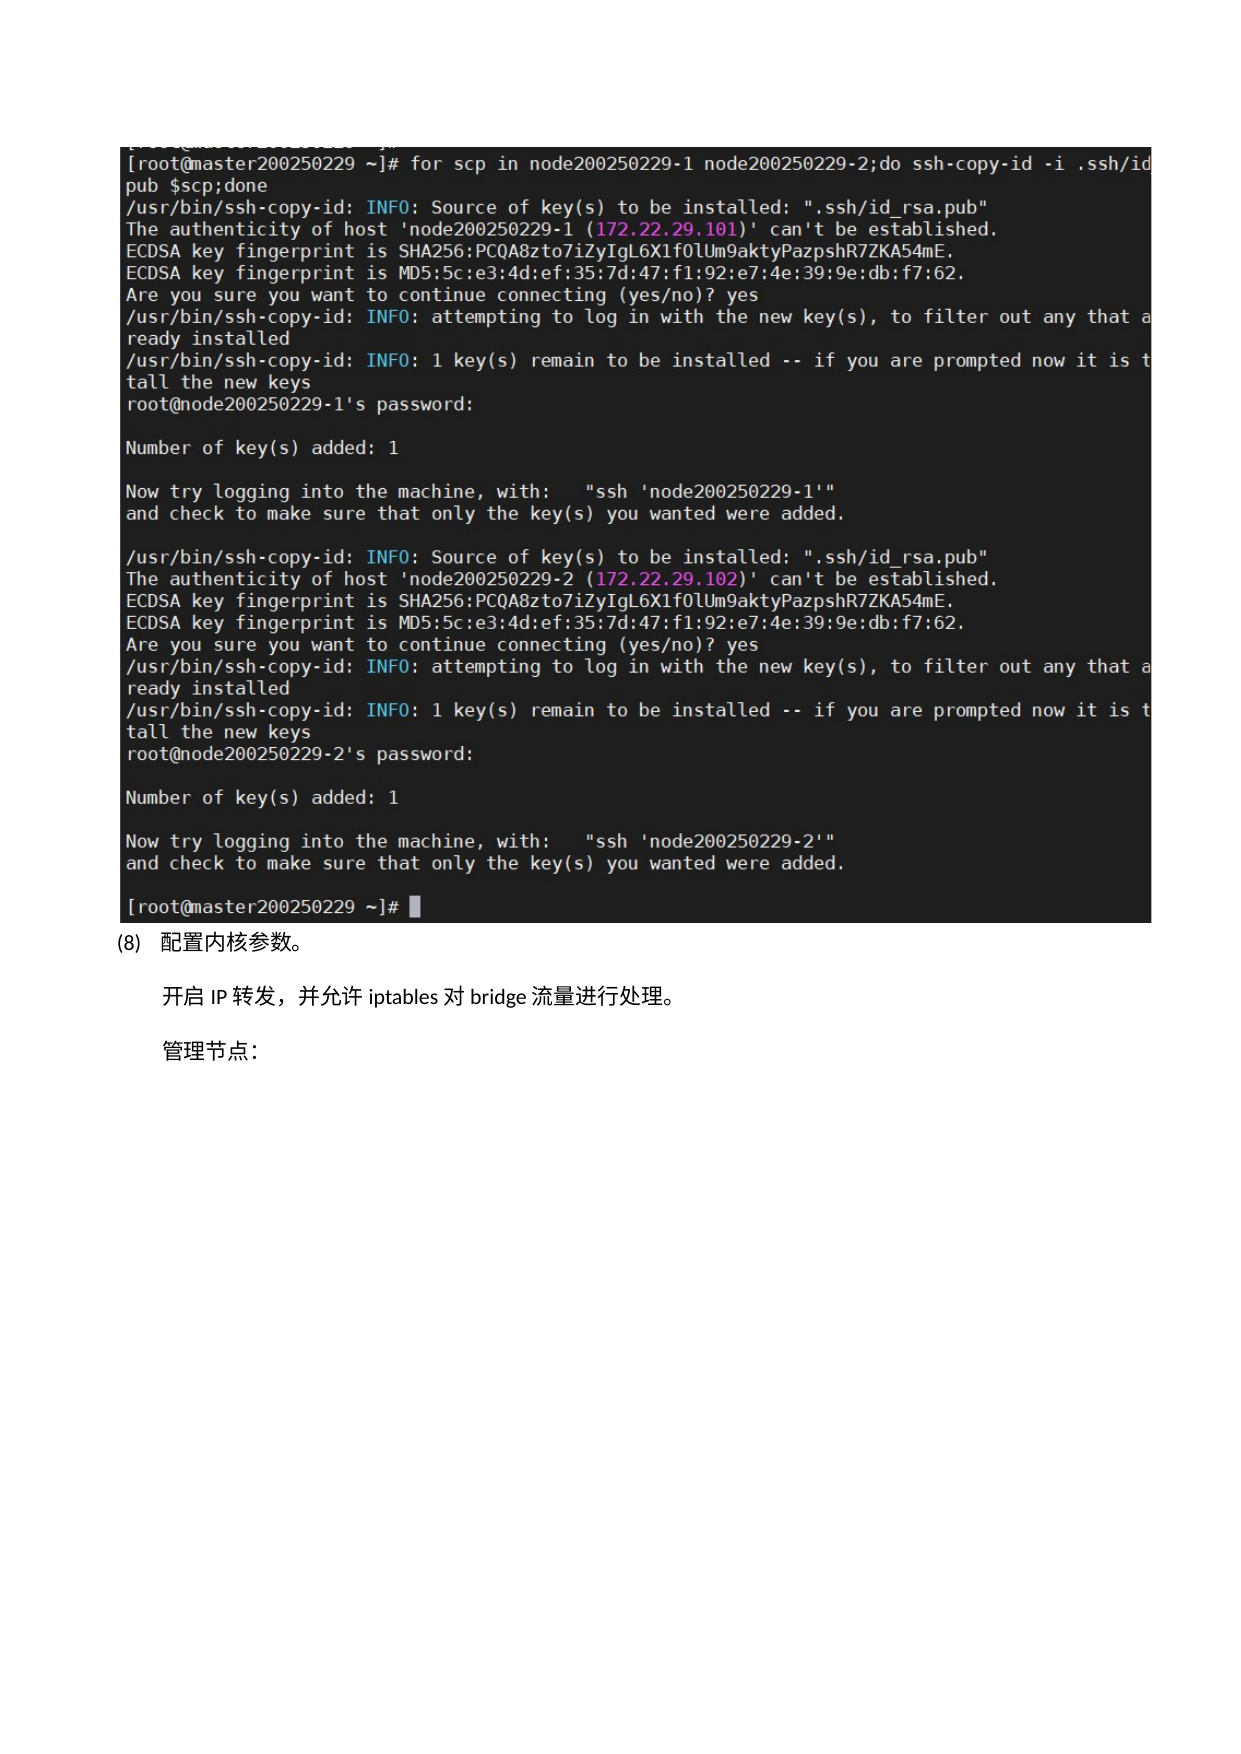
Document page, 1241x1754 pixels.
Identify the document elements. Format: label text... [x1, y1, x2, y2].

picture [118, 147, 1152, 923]
text 开启 IP 转发，并允许 iptables 对 bridge 流量进行处理。 [162, 979, 1135, 1011]
list 配置内核参数。 [117, 924, 1135, 956]
text 管理节点： [162, 1034, 1135, 1065]
